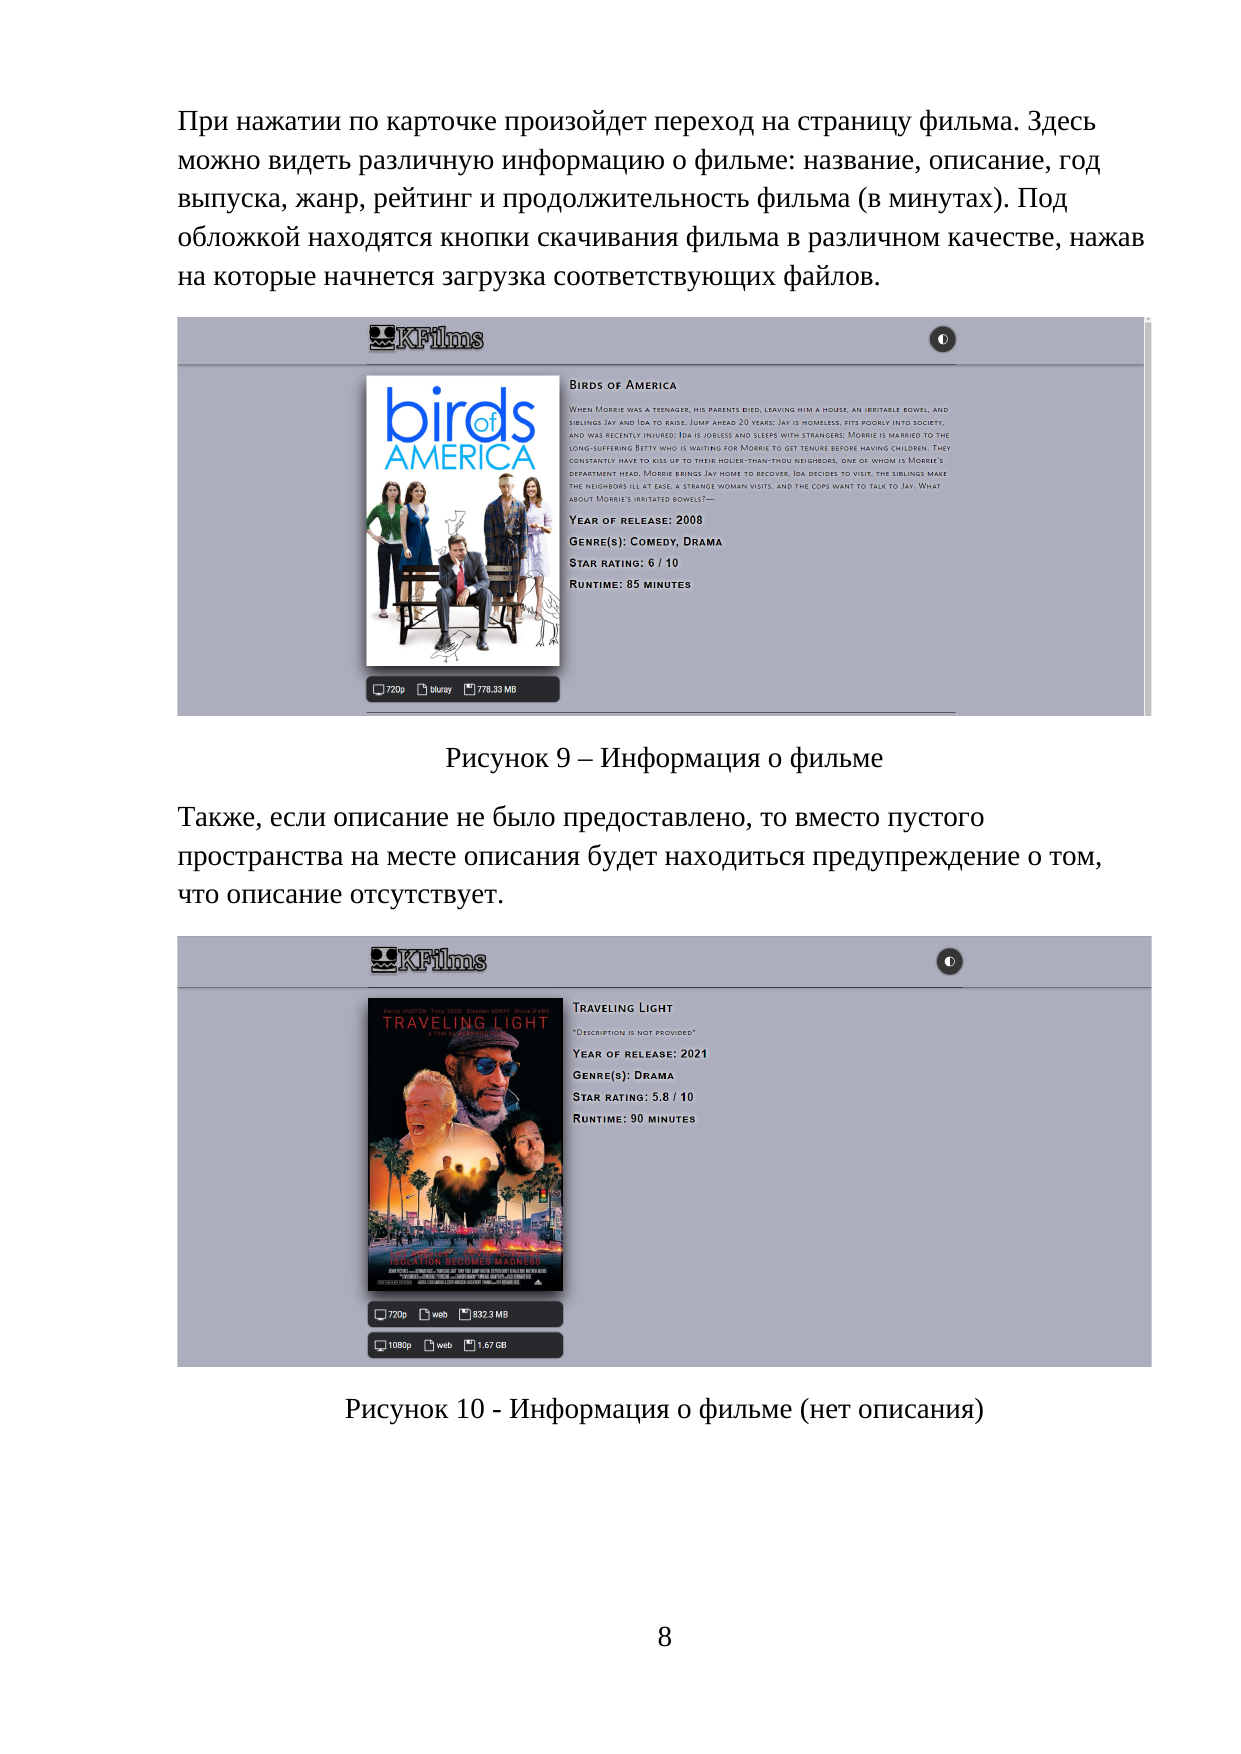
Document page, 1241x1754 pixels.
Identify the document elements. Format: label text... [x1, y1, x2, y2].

picture [177, 317, 1152, 716]
text Также, если описание не было предоставлено, то вместо пустого пространства на месте описания будет находиться предупреждение о том, что описание отсутствует. [177, 799, 1152, 910]
text Рисунок 10 - Информация о фильме (нет описания) [177, 1391, 1152, 1425]
text Рисунок 9 – Информация о фильме [177, 740, 1152, 774]
picture [177, 936, 1152, 1367]
text При нажатии по карточке произойдет переход на страницу фильма. Здесь можно видеть различную информацию о фильме: название, описание, год выпуска, жанр, рейтинг и продолжительность фильма (в минутах). Под обложкой находятся кнопки скачивания фильма в различном качестве, нажав на которые начнется загрузка соответствующих файлов. [177, 103, 1152, 291]
